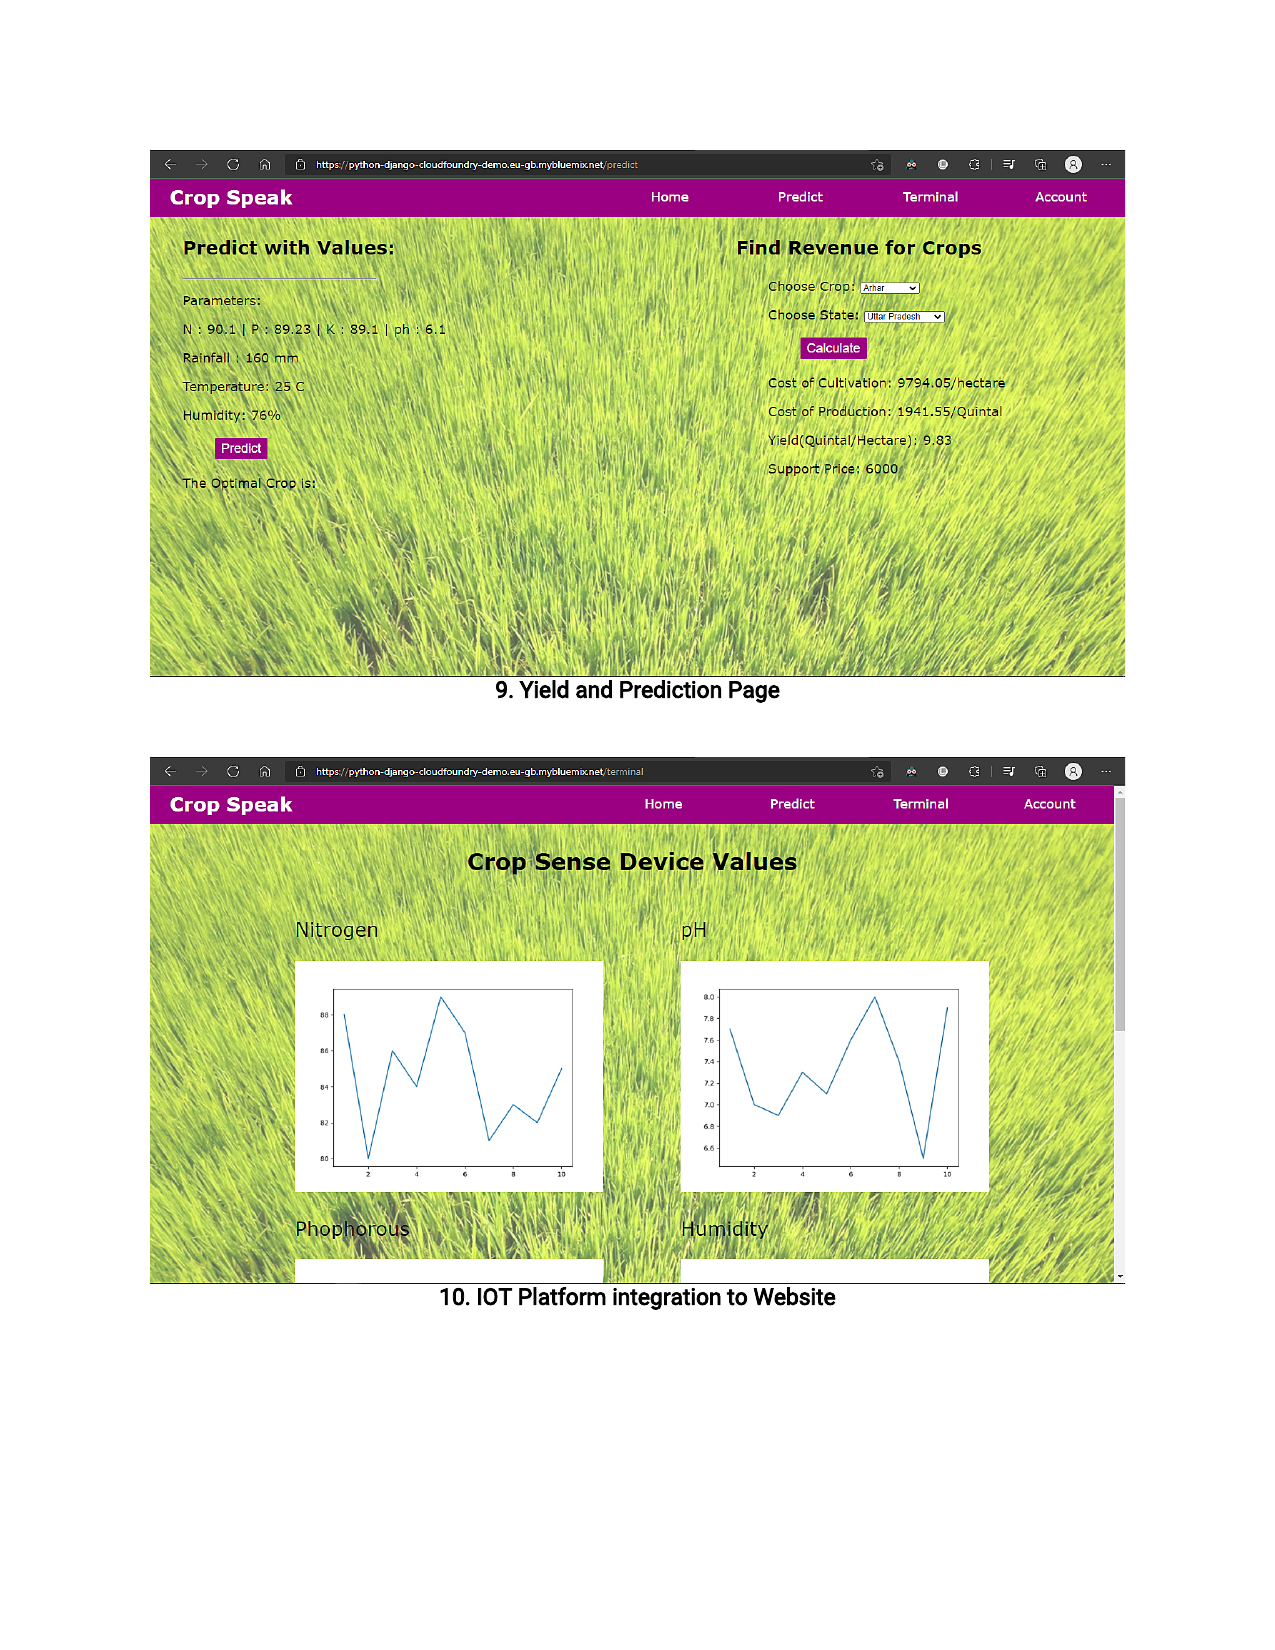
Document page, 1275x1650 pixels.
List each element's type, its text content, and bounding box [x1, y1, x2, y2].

text 9. Yield and Prediction Page [150, 677, 1125, 703]
picture [150, 150, 1125, 677]
text 10. IOT Platform integration to Website [150, 1284, 1125, 1310]
picture [150, 757, 1125, 1284]
